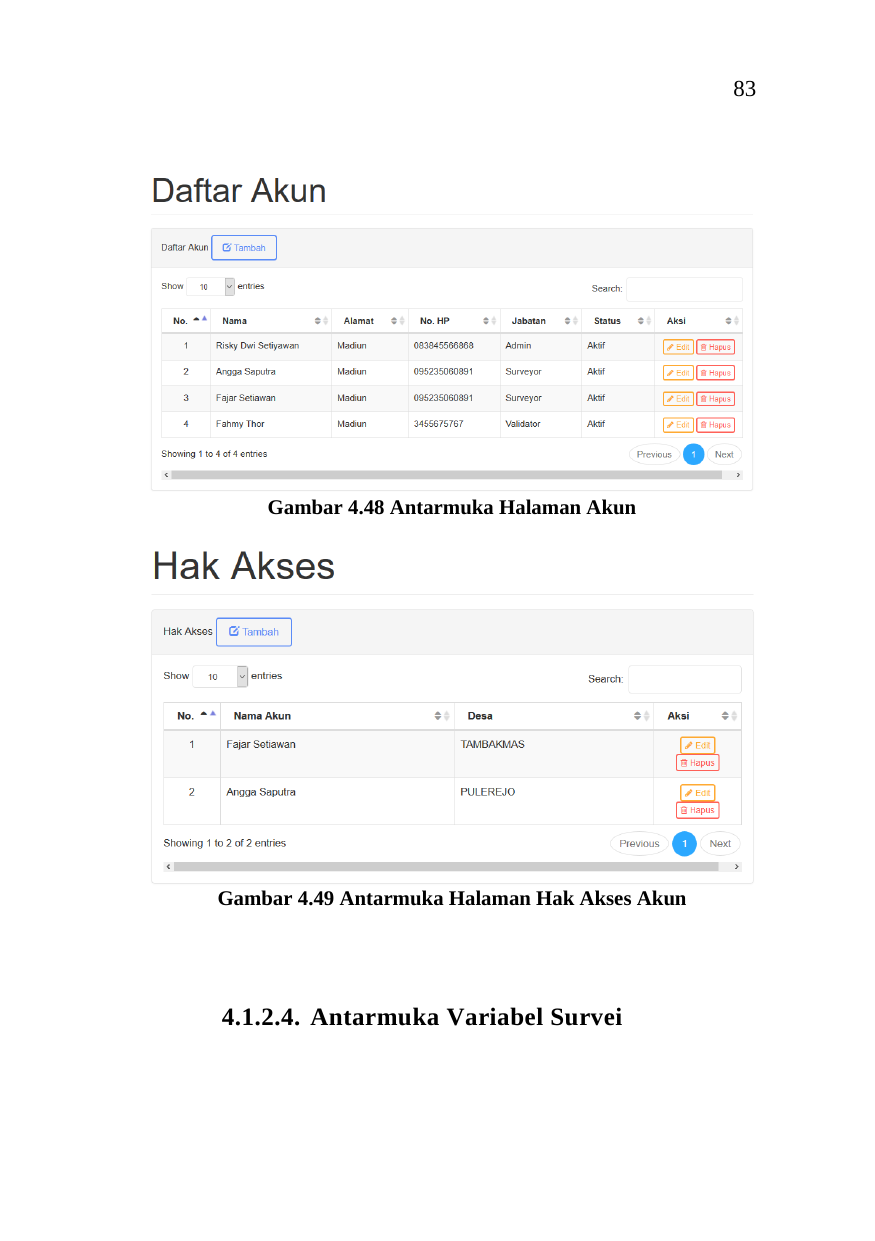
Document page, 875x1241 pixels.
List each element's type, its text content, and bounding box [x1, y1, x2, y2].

picture [147, 545, 757, 887]
subtitle Antarmuka Variabel Survei [222, 1002, 756, 1031]
picture [147, 174, 757, 496]
